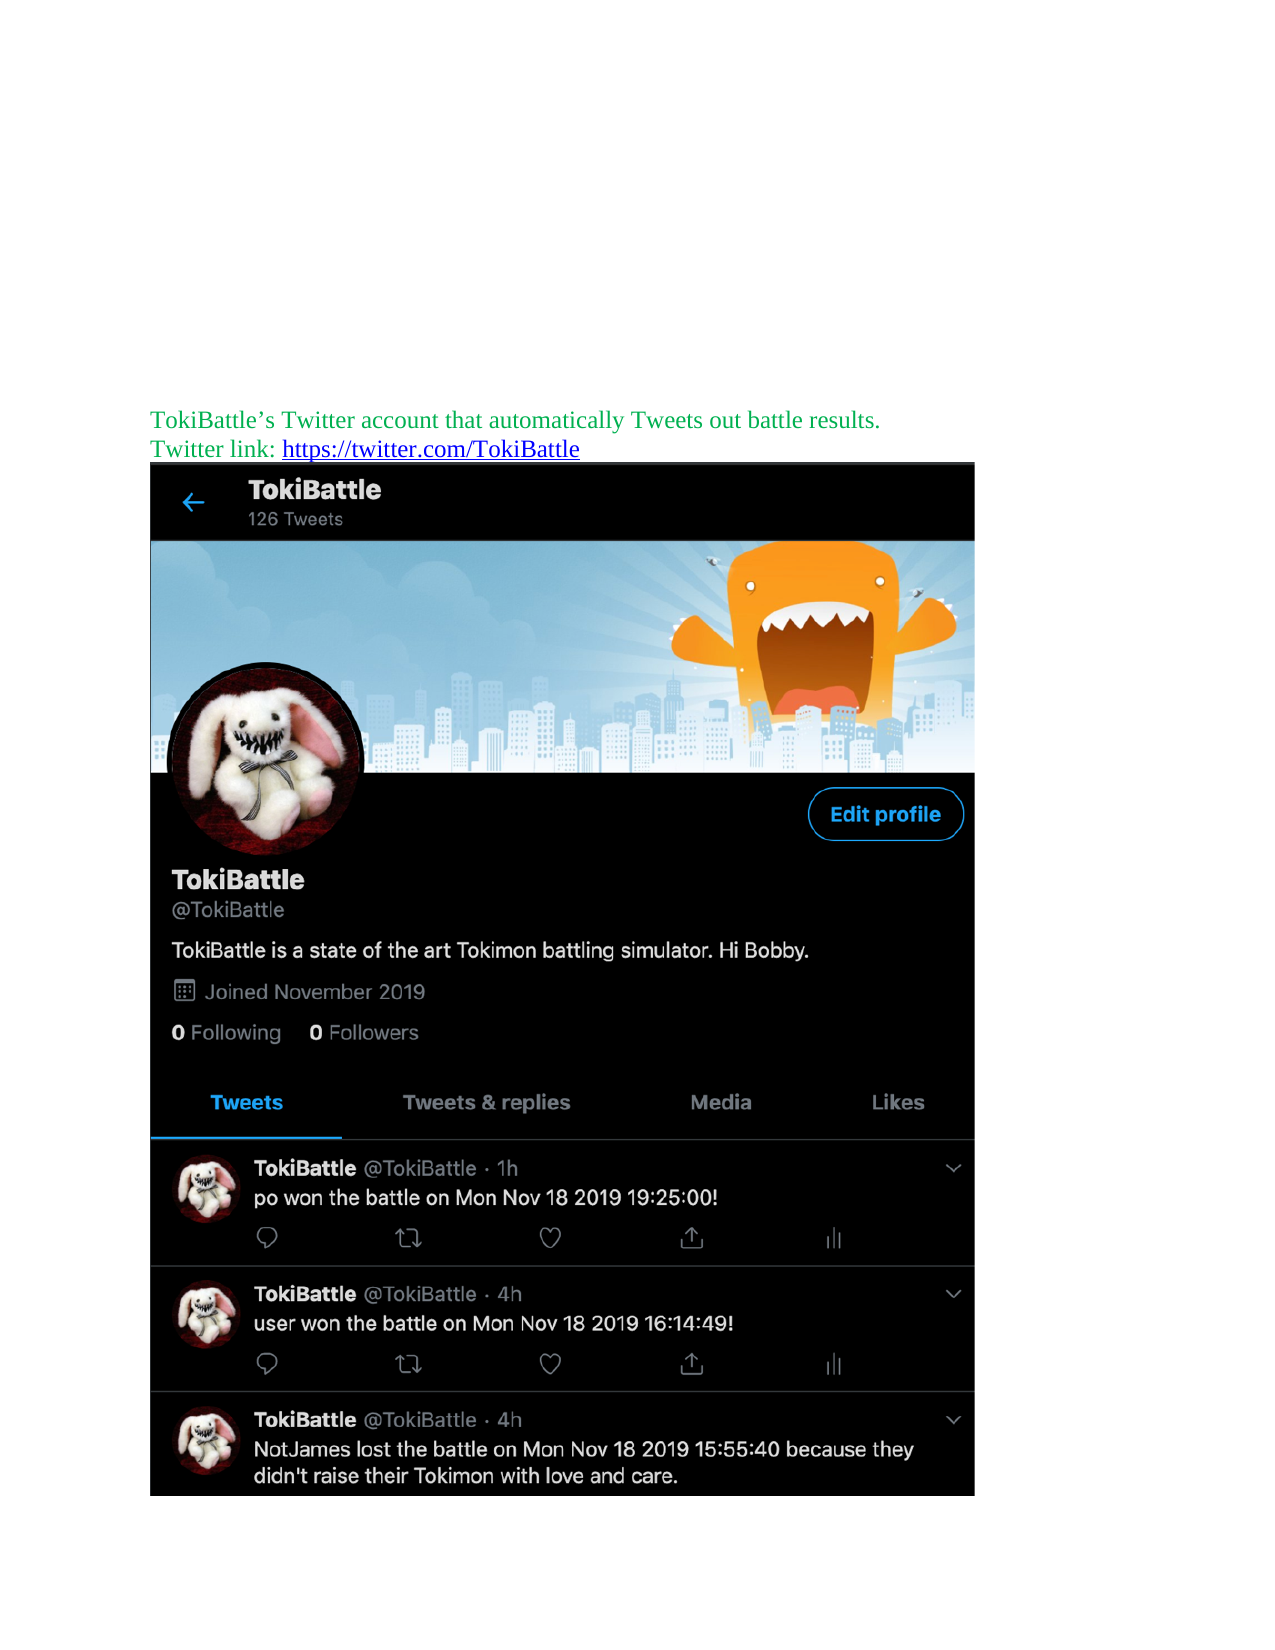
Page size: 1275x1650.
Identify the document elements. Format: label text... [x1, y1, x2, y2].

text Twitter link: https://twitter.com/TokiBattle [150, 434, 1125, 462]
text TokiBattle’s Twitter account that automatically Tweets out battle results. [150, 405, 1125, 434]
picture [150, 462, 975, 1496]
